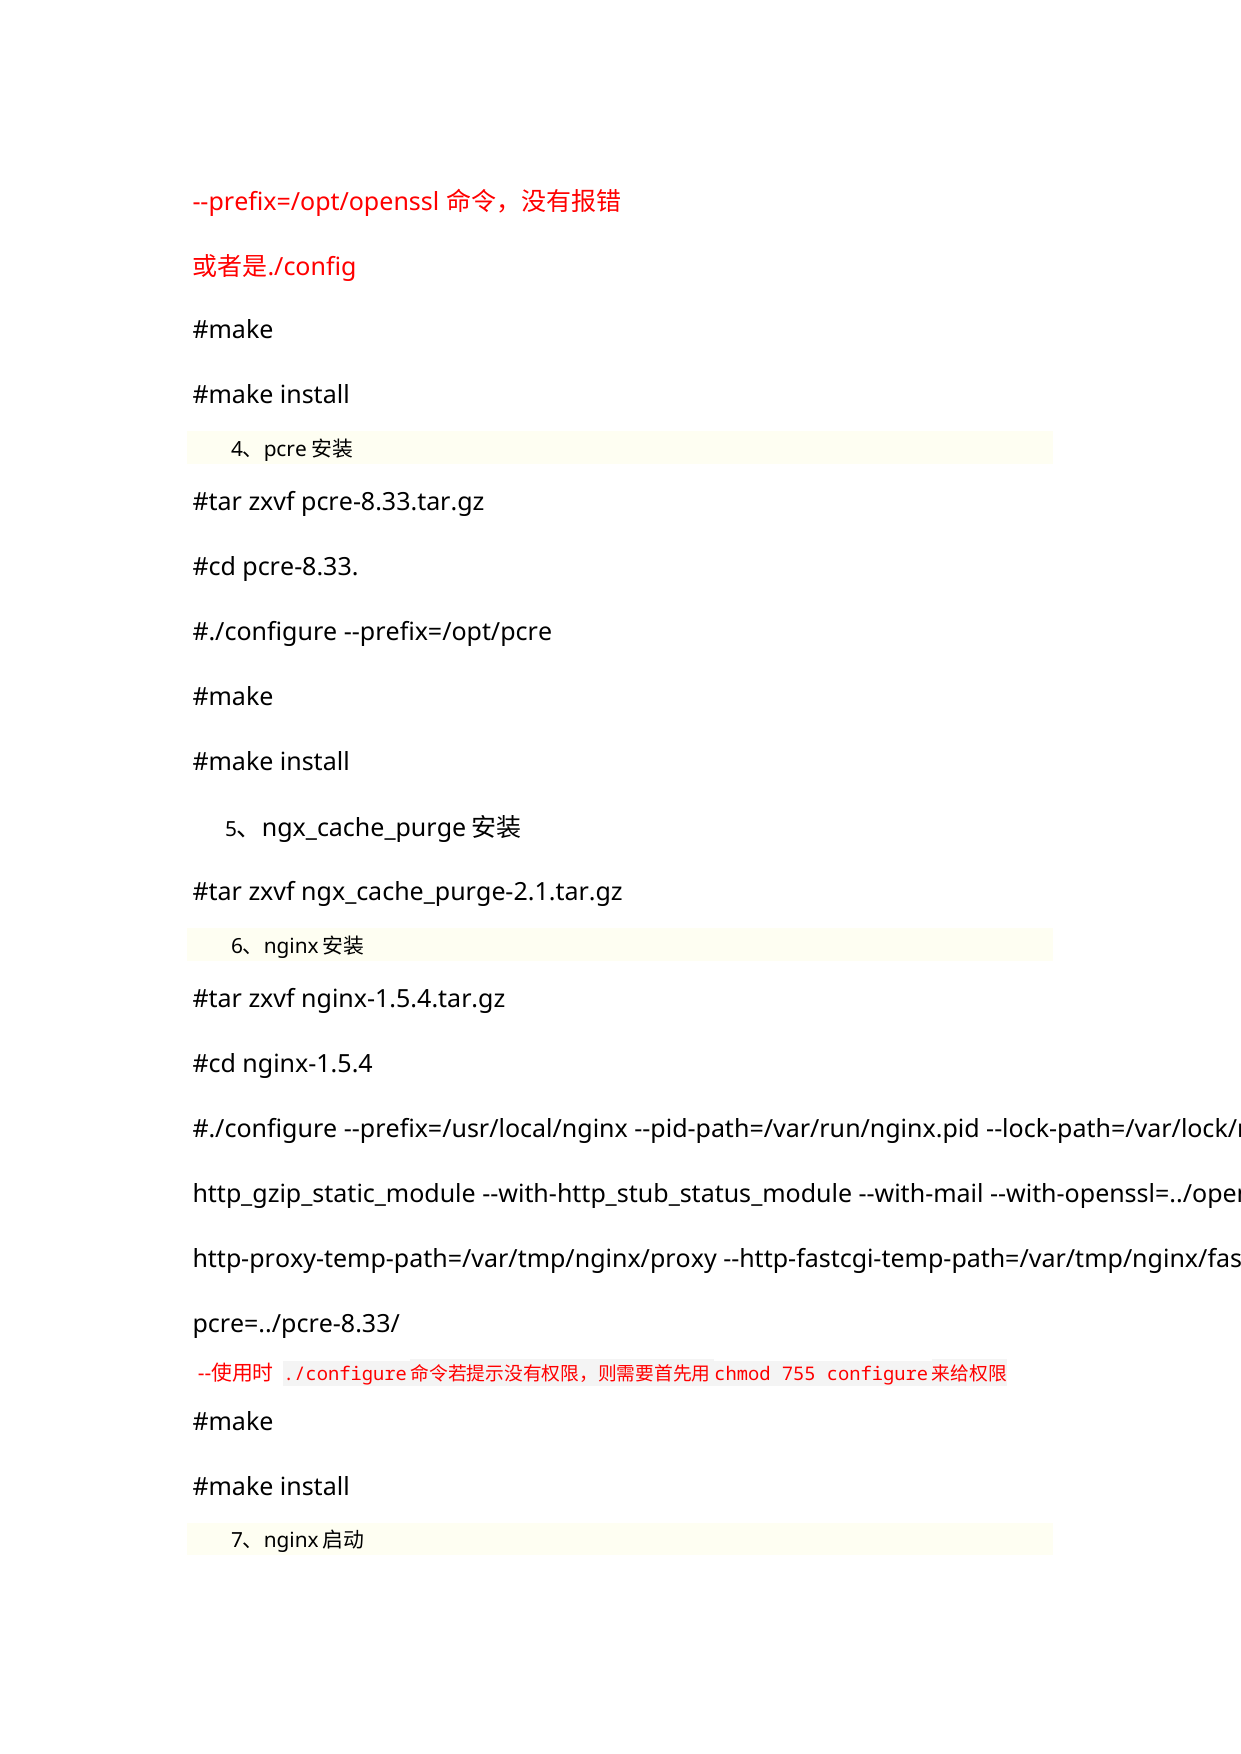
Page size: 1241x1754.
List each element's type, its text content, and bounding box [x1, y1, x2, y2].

text 7、nginx启动 [187, 1523, 1053, 1555]
text 4、pcre安装 [187, 431, 1053, 464]
table_header #tar zxvf pcre-8.33.tar.gz #cd pcre-8.33. #./configure --prefix=/opt/pcre #make #make install 5、ngx_cache_purge安装 #tar zxvf ngx_cache_purge-2.1.tar.gz [188, 464, 1240, 928]
table_header #tar zxvf nginx-1.5.4.tar.gz #cd nginx-1.5.4 #./configure --prefix=/usr/local/nginx --pid-path=/var/run/nginx.pid --lock-path=/var/lock/nginx.lock --with-http_dav_module --with-http_flv_module --with-http_realip_module --with-http_gzip_static_module --with-http_stub_status_module --with-mail --with-openssl=../openssl-1.0.1e --with-mail_ssl_module --with-debug --http-client-body-temp-path=/var/tmp/nginx/client --http-proxy-temp-path=/var/tmp/nginx/proxy --http-fastcgi-temp-path=/var/tmp/nginx/fastcgi --http-uwsgi-temp-path=/var/tmp/nginx/uwsgi --http-scgi-temp-path=/var/tmp/nginx/scgi --with-pcre=../pcre-8.33/ --使用时 ./configure命令若提示没有权限，则需要首先用chmod 755 configure来给权限 #make #make install [188, 961, 1240, 1523]
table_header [188, 162, 1240, 431]
text 6、nginx安装 [187, 928, 1053, 961]
